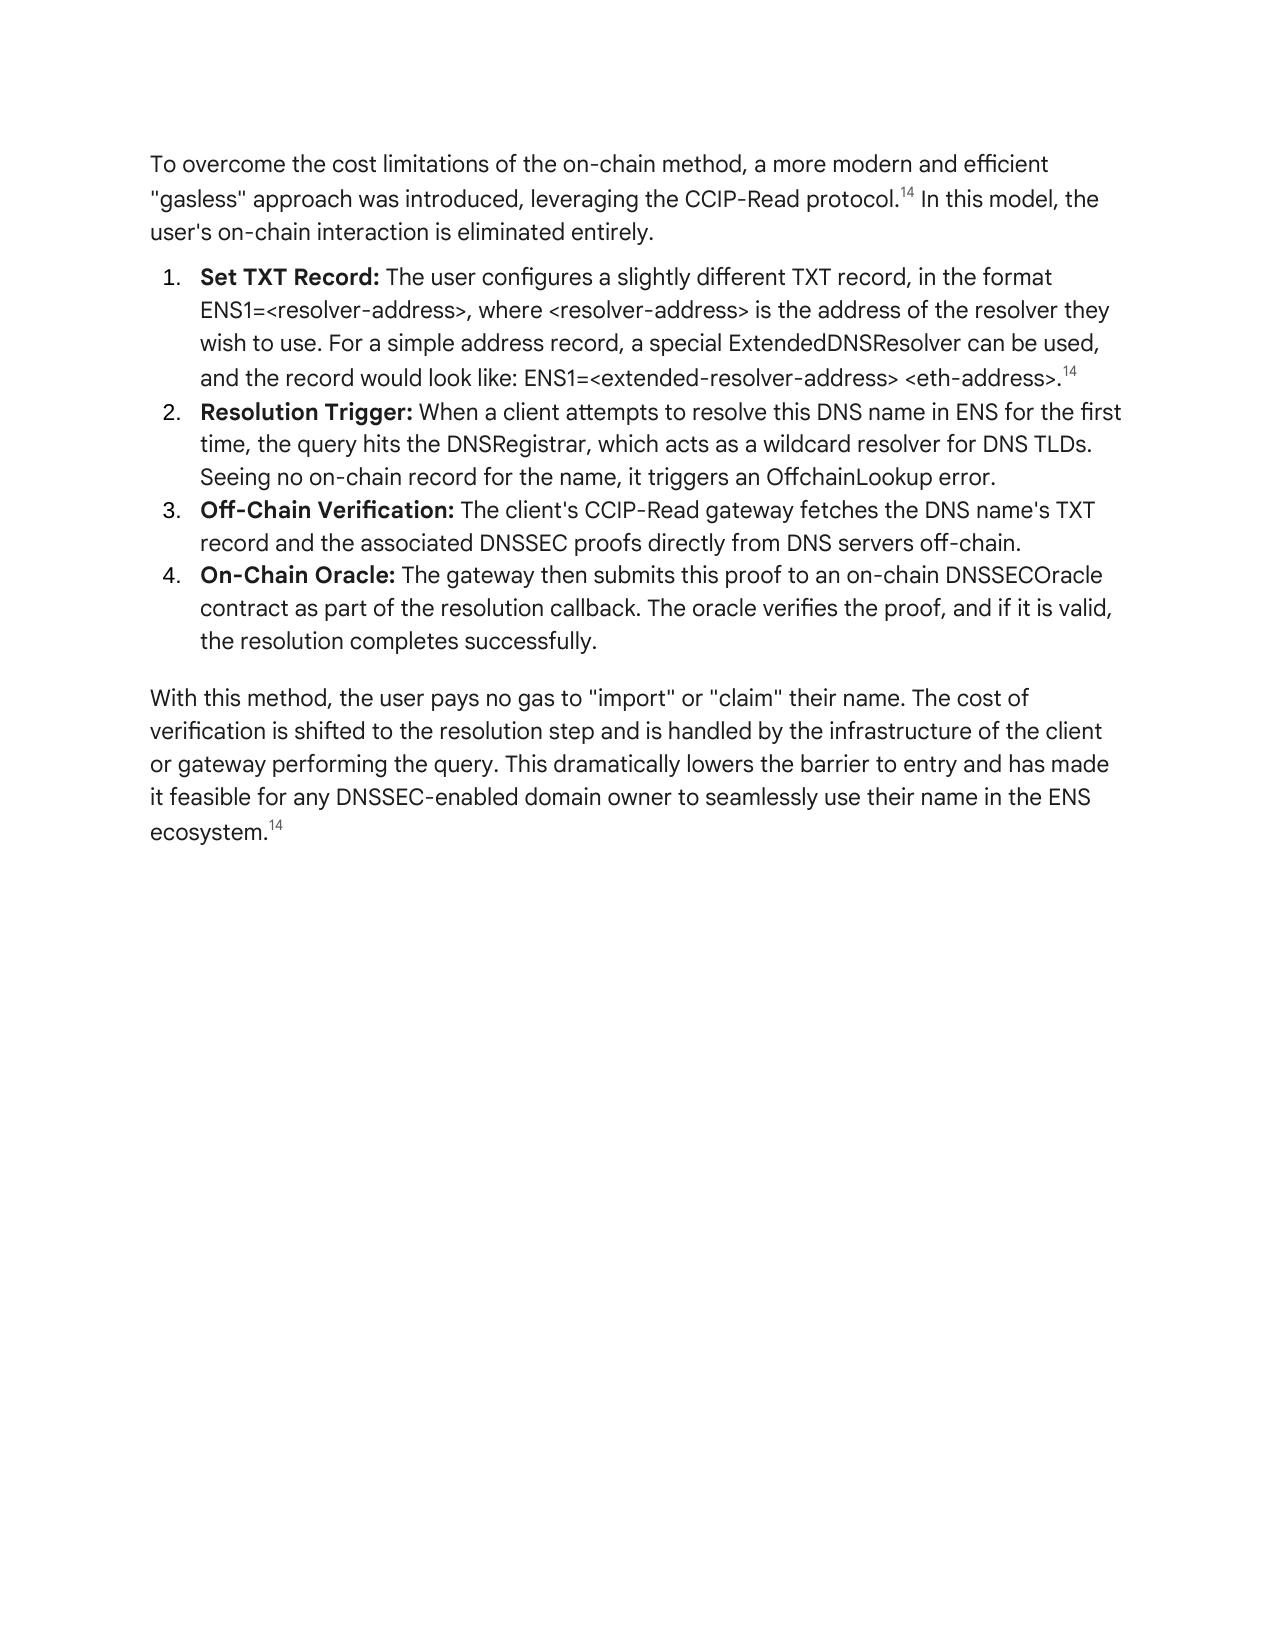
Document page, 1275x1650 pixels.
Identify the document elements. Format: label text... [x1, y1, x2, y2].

text With this method, the user pays no gas to "import" or "claim" their name. The cost of verification is shifted to the resolution step and is handled by the infrastructure of the client or gateway performing the query. This dramatically lowers the barrier to entry and has made it feasible for any DNSSEC-enabled domain owner to seamlessly use their name in the ENS ecosystem.14 [150, 684, 1125, 847]
list On-Chain Oracle: The gateway then submits this proof to an on-chain DNSSECOracle contract as part of the resolution callback. The oracle verifies the proof, and if it is valid, the resolution completes successfully. [162, 561, 1125, 656]
list Set TXT Record: The user configures a slightly different TXT record, in the format ENS1=<resolver-address>, where <resolver-address> is the address of the resolver they wish to use. For a simple address record, a special ExtendedDNSResolver can be used, and the record would look like: ENS1=<extended-resolver-address> <eth-address>.14 [162, 264, 1125, 393]
list Resolution Trigger: When a client attempts to resolve this DNS name in ENS for the first time, the query hits the DNSRegistrar, which acts as a wildcard resolver for DNS TLDs. Seeing no on-chain record for the name, it triggers an OffchainLookup error. [162, 398, 1125, 492]
text To overcome the cost limitations of the on-chain method, a more modern and efficient "gasless" approach was introduced, leveraging the CCIP-Read protocol.14 In this model, the user's on-chain interaction is eliminated entirely. [150, 150, 1125, 247]
list Off-Chain Verification: The client's CCIP-Read gateway fetches the DNS name's TXT record and the associated DNSSEC proofs directly from DNS servers off-chain. [162, 496, 1125, 557]
